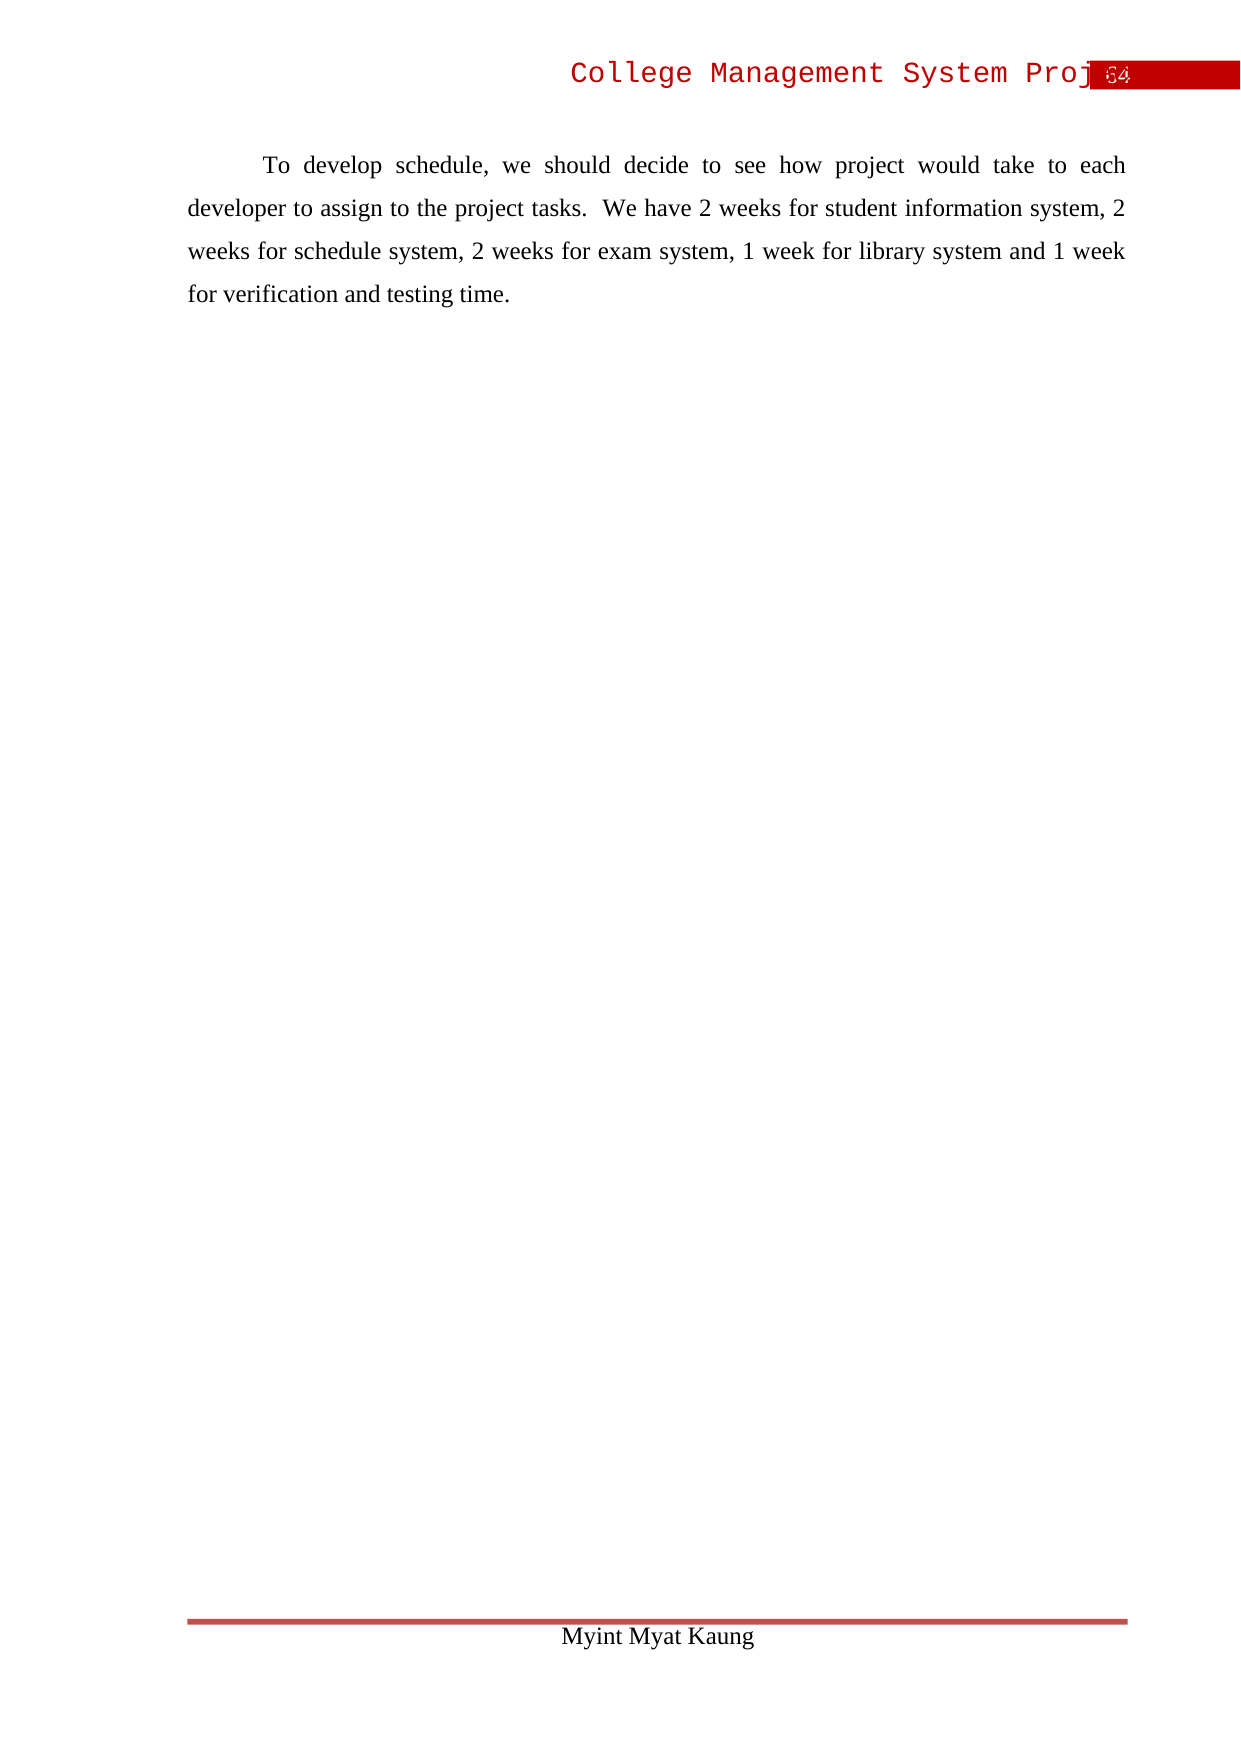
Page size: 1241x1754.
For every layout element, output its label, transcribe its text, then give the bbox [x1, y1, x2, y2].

text To develop schedule, we should decide to see how project would take to each developer to assign to the project tasks. We have 2 weeks for student information system, 2 weeks for schedule system, 2 weeks for exam system, 1 week for library system and 1 week for verification and testing time. [187, 150, 1128, 308]
